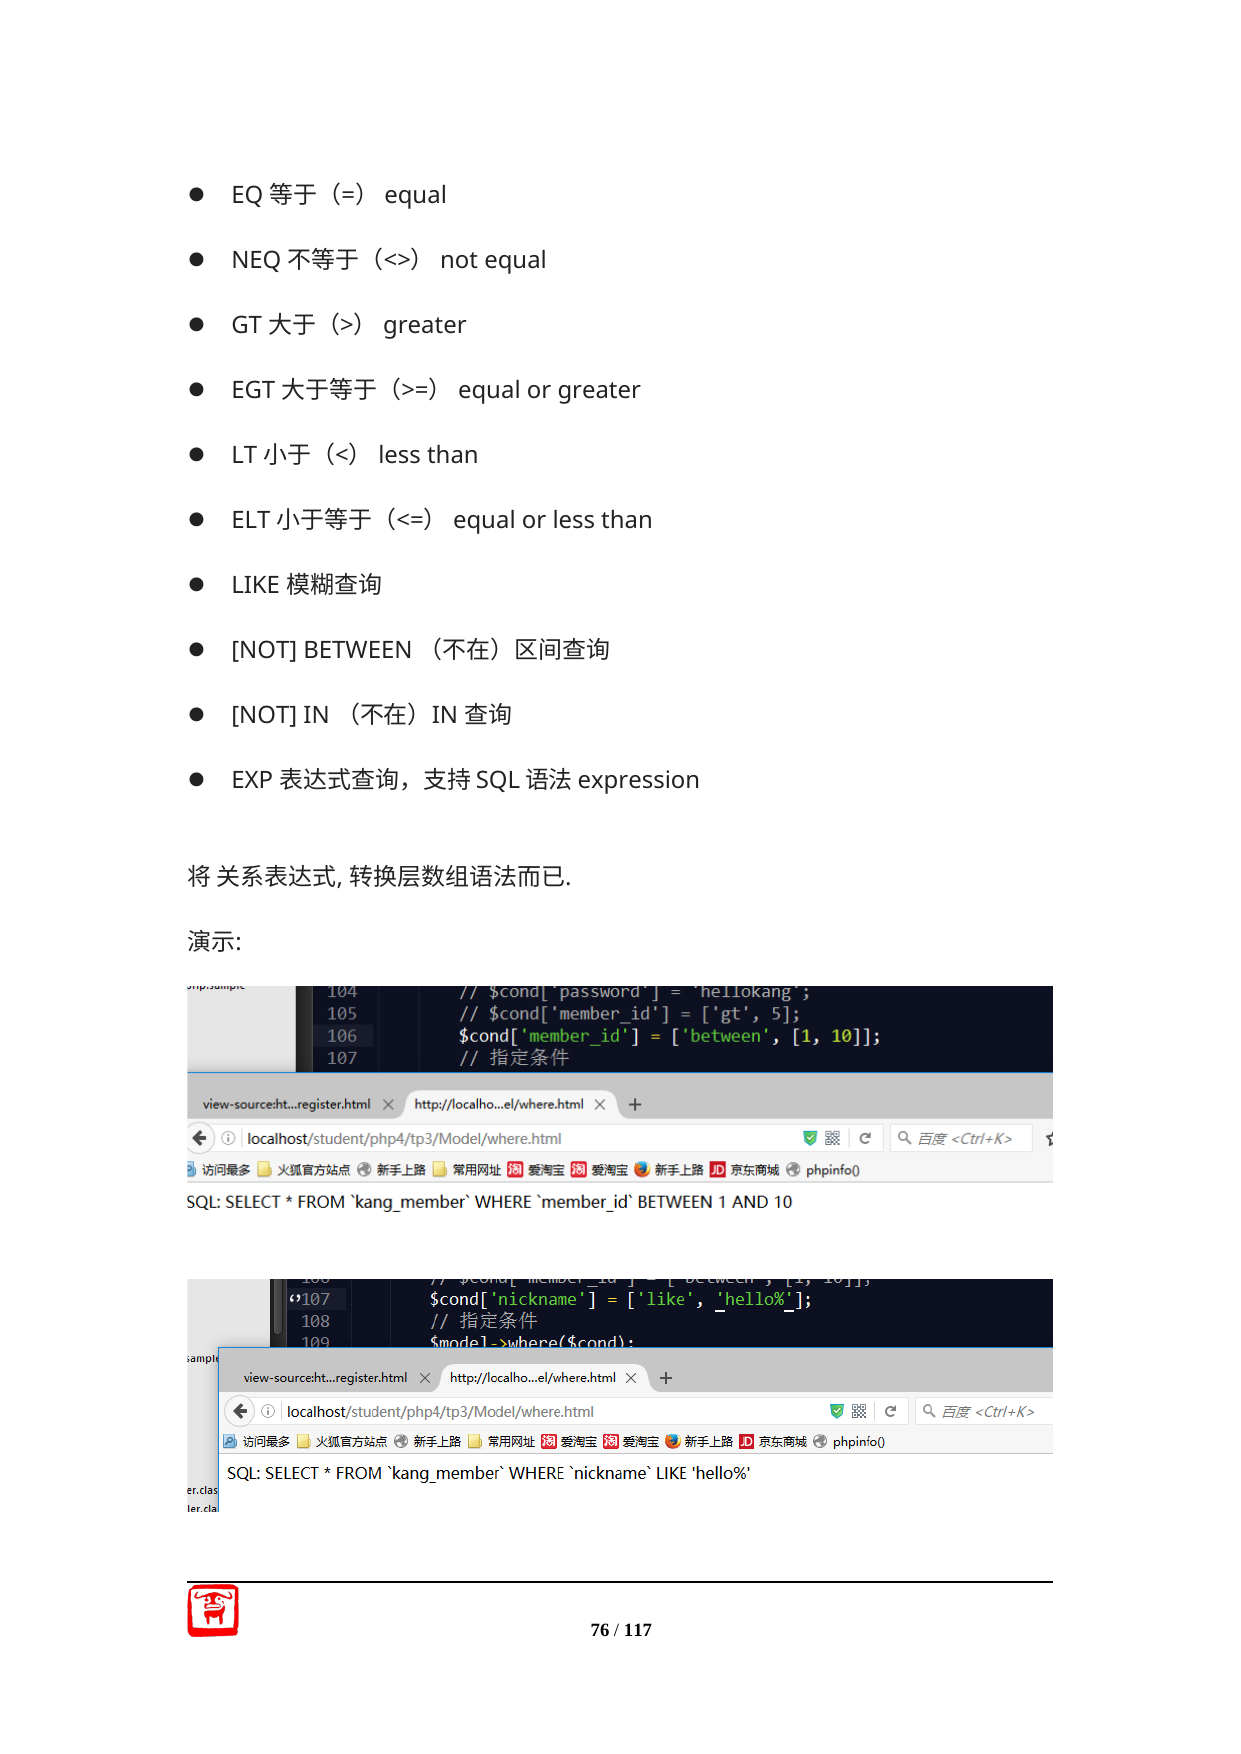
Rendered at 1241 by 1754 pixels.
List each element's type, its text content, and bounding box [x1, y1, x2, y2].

list EXP 表达式查询，支持SQL语法expression [187, 745, 1053, 810]
picture [187, 986, 1053, 1220]
text 演示: [187, 908, 1053, 973]
list [NOT] IN （不在）IN 查询 [187, 680, 1053, 745]
text 将 关系表达式, 转换层数组语法而已. [187, 843, 1053, 908]
picture [187, 1584, 239, 1637]
list EQ 等于（=） equal [187, 160, 1053, 225]
picture [187, 1279, 1053, 1512]
list ELT 小于等于（<=） equal or less than [187, 485, 1053, 550]
list LT 小于（<） less than [187, 420, 1053, 485]
list NEQ 不等于（<>） not equal [187, 225, 1053, 290]
list GT 大于（>） greater [187, 290, 1053, 355]
list [NOT] BETWEEN （不在）区间查询 [187, 615, 1053, 680]
list EGT 大于等于（>=） equal or greater [187, 355, 1053, 420]
list LIKE 模糊查询 [187, 550, 1053, 615]
